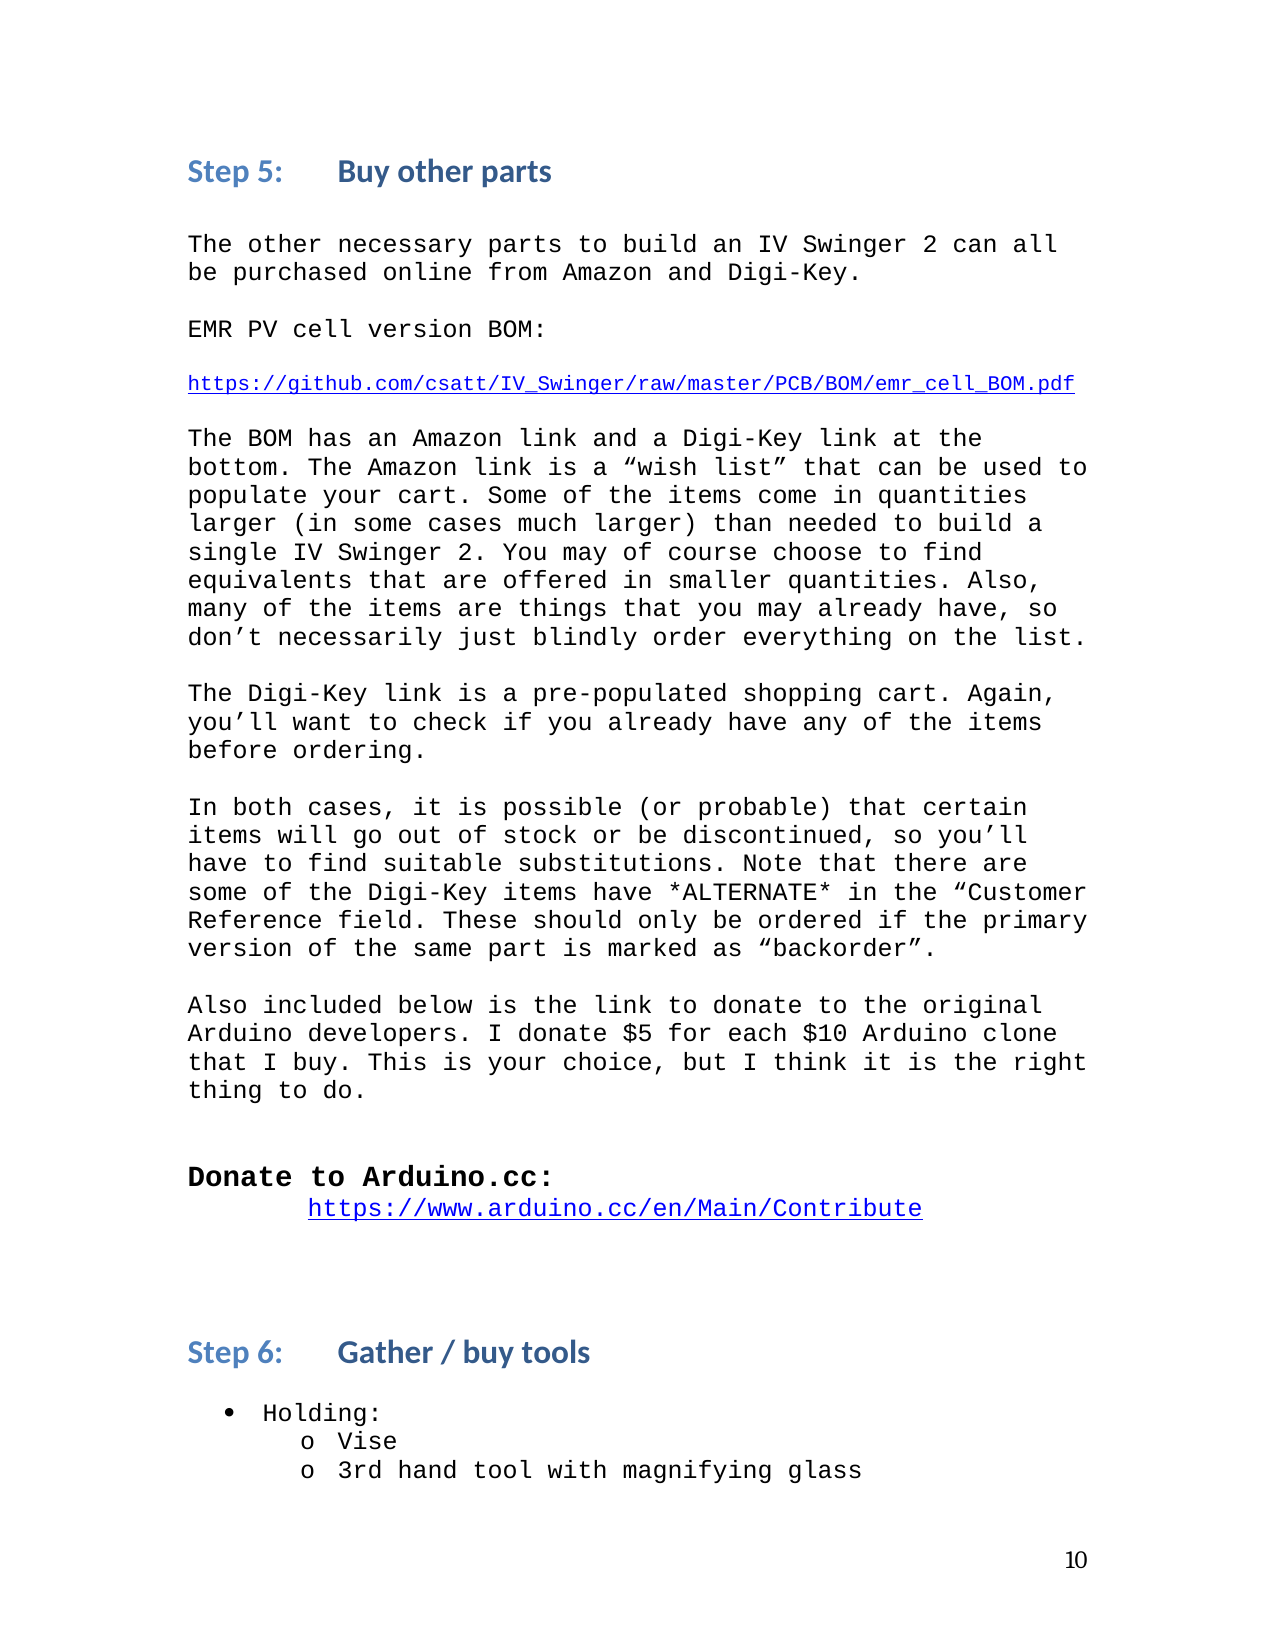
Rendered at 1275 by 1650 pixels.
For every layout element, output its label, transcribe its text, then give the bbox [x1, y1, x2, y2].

subtitle Buy other parts [187, 455, 1087, 536]
text Also included below is the link to donate to the original Arduino developers. I donate $5 for each $10 Arduino clone that I buy. This is your choice, but I think it is the right thing to do. [187, 1298, 1087, 1411]
text Soon, I hope to find someone who wants to sell individual PCBs on EBay (possibly in kits, that include all the other parts too). [187, 320, 1087, 405]
text EMR PV cell version BOM: [187, 593, 1087, 650]
text BOM has an Amazon link and a Digi-Key link at the bottom. The Amazon link “wish list” that can be used to populate your cart. Some of the items come in quantities larger (in some cases much larger) than needed to build a single IV Swinger 2. You may of course choose to find equivalents that are offered in smaller quantities. Also, many of the items are things that you may already have, so don’t necessarily just blindly order everything on the list. [187, 731, 1087, 958]
text The other necessary parts to build an IV Swinger 2 can all be purchased online from Amazon and Digi-Key. [187, 536, 1087, 593]
text https://github.com/csatt/IV_Swinger/raw/master/PCB/BOM/emr_cell_BOM.pdf [187, 678, 1087, 702]
text Alternately, you can order PCBs from OSH Park (or anywhere else) by uploading the ZIP archive of the Gerber files, which are found in the GitHub repository: [187, 150, 1087, 235]
text The Digi-Key link pre-populated shopping cart. Again, you’ll want to check if you already have any of the items before ordering. [187, 986, 1087, 1071]
text IV_Swinger/PCB//Gerber/*.zip [187, 263, 1087, 292]
text In both cases, it is possible (or probable) that certain items will go out of stock or be discontinued, so you’ll have to find suitable substitutions. Note that there are some of the Digi-Key items have *ALTERNATE* in the “Customer Reference field. These should only be ordered if the primary version of the same part is marked as “backorder”. [187, 1099, 1087, 1269]
